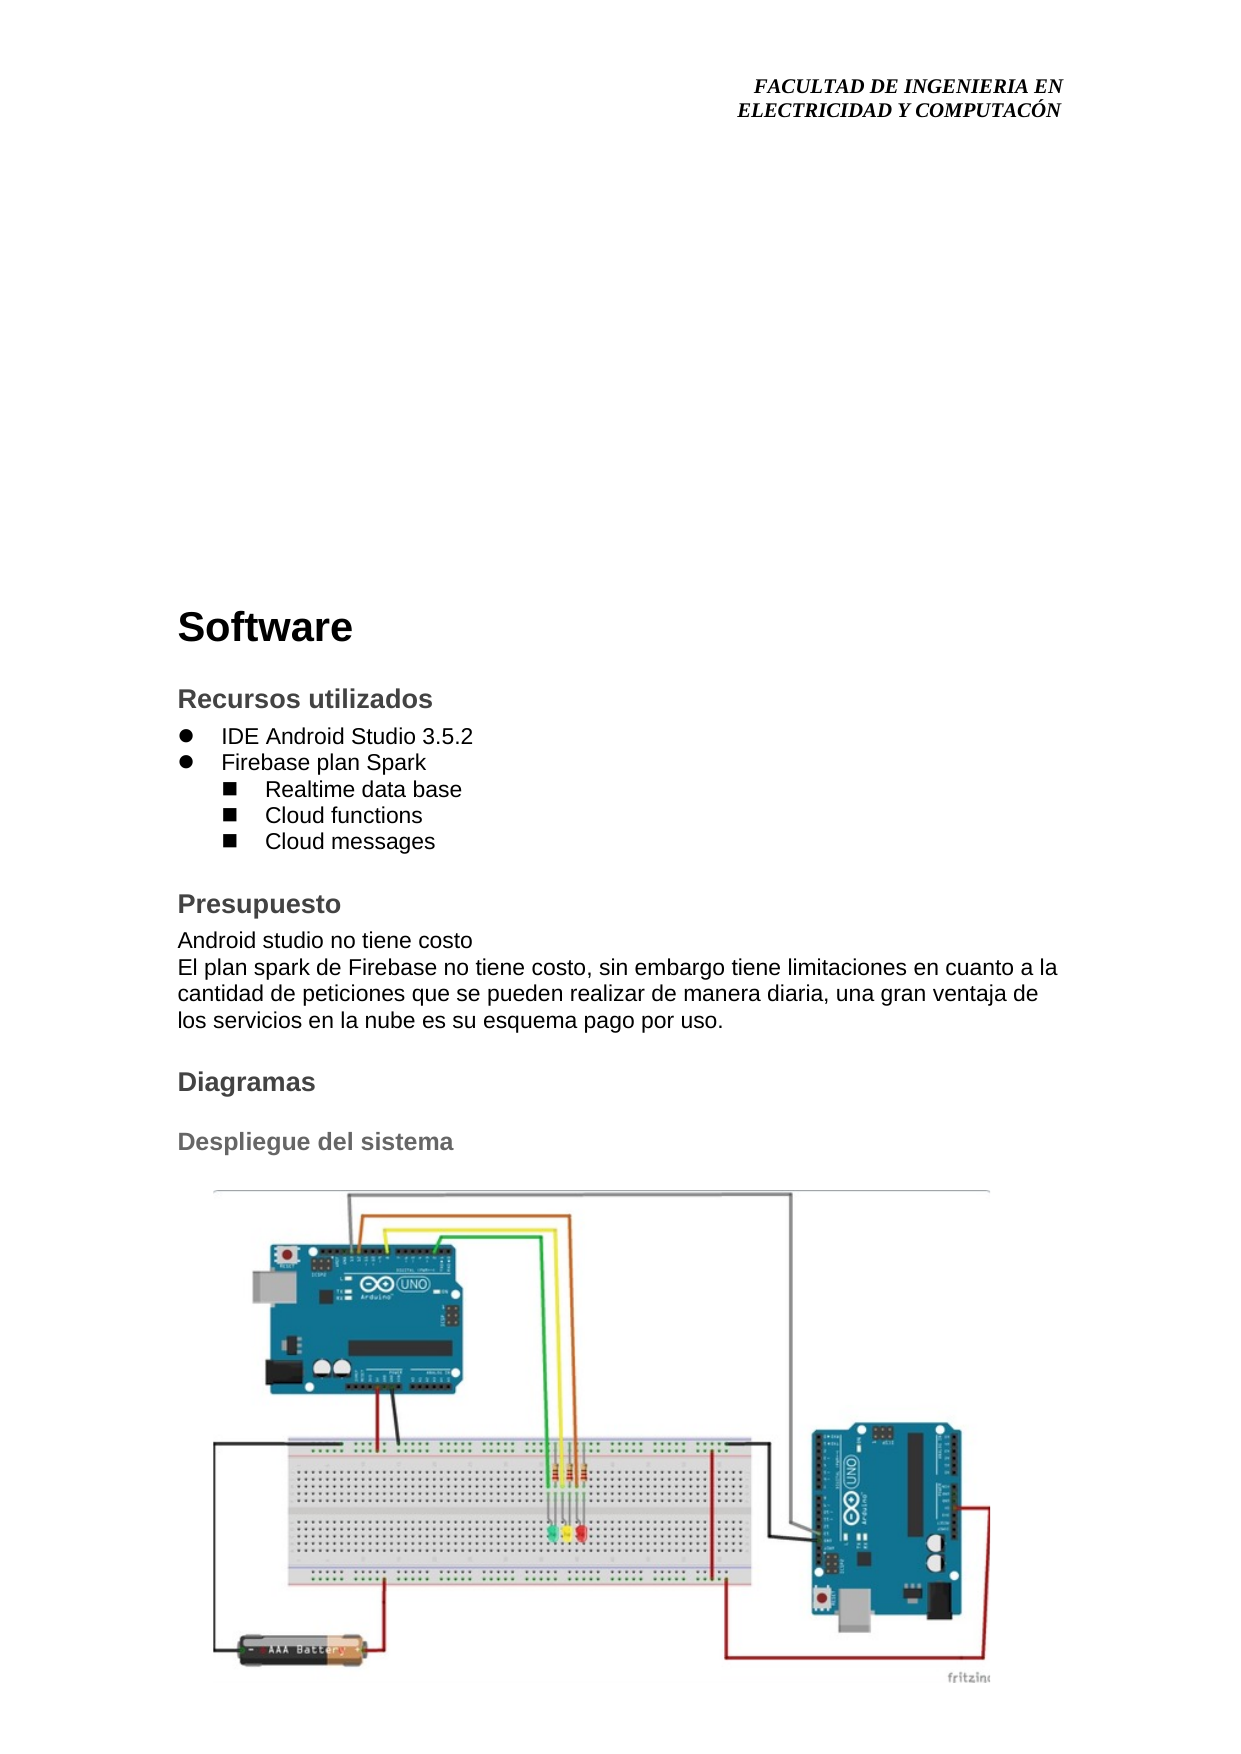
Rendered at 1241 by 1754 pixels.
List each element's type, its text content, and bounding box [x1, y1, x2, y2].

subtitle Presupuesto [177, 888, 1063, 919]
list Cloud messages [221, 828, 1063, 854]
text El plan spark de Firebase no tiene costo, sin embargo tiene limitaciones en cuanto a la cantidad de peticiones que se pueden realizar de manera diaria, una gran ventaja de los servicios en la nube es su esquema pago por uso. [177, 954, 1063, 1033]
text Android studio no tiene costo [177, 927, 1063, 954]
subtitle Despliegue del sistema [177, 1127, 1063, 1155]
list Cloud functions [221, 802, 1063, 828]
list IDE Android Studio 3.5.2 [177, 723, 1063, 749]
picture [213, 1190, 991, 1683]
list Firebase plan Spark [177, 749, 1063, 776]
subtitle Diagramas [177, 1066, 1063, 1097]
subtitle Software [177, 602, 1063, 650]
list Realtime data base [221, 776, 1063, 802]
subtitle Recursos utilizados [177, 683, 1063, 714]
